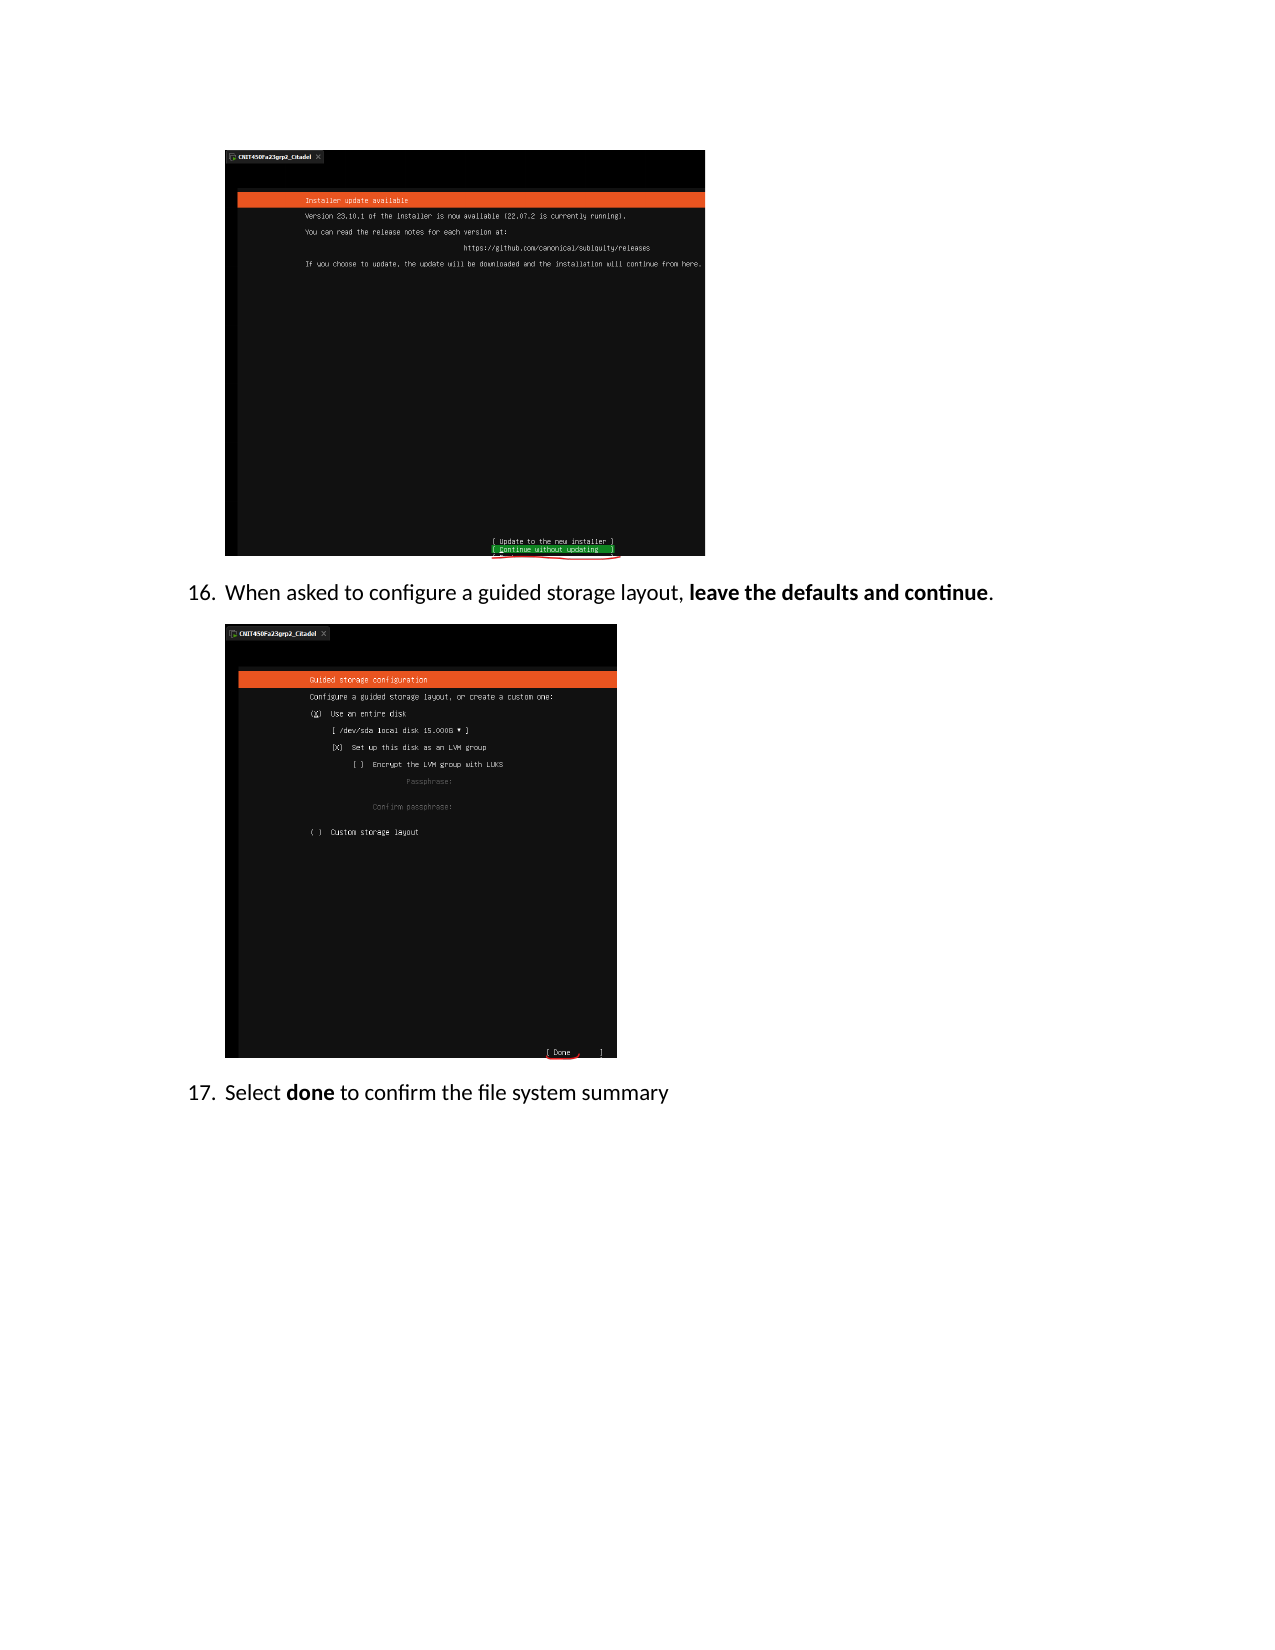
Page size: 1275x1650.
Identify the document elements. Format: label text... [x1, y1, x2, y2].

picture [225, 150, 706, 560]
picture [225, 624, 617, 1060]
list When asked to configure a guided storage layout, leave the defaults and continue. [187, 578, 1125, 606]
list Select done to confirm the file system summary [187, 1078, 1125, 1106]
